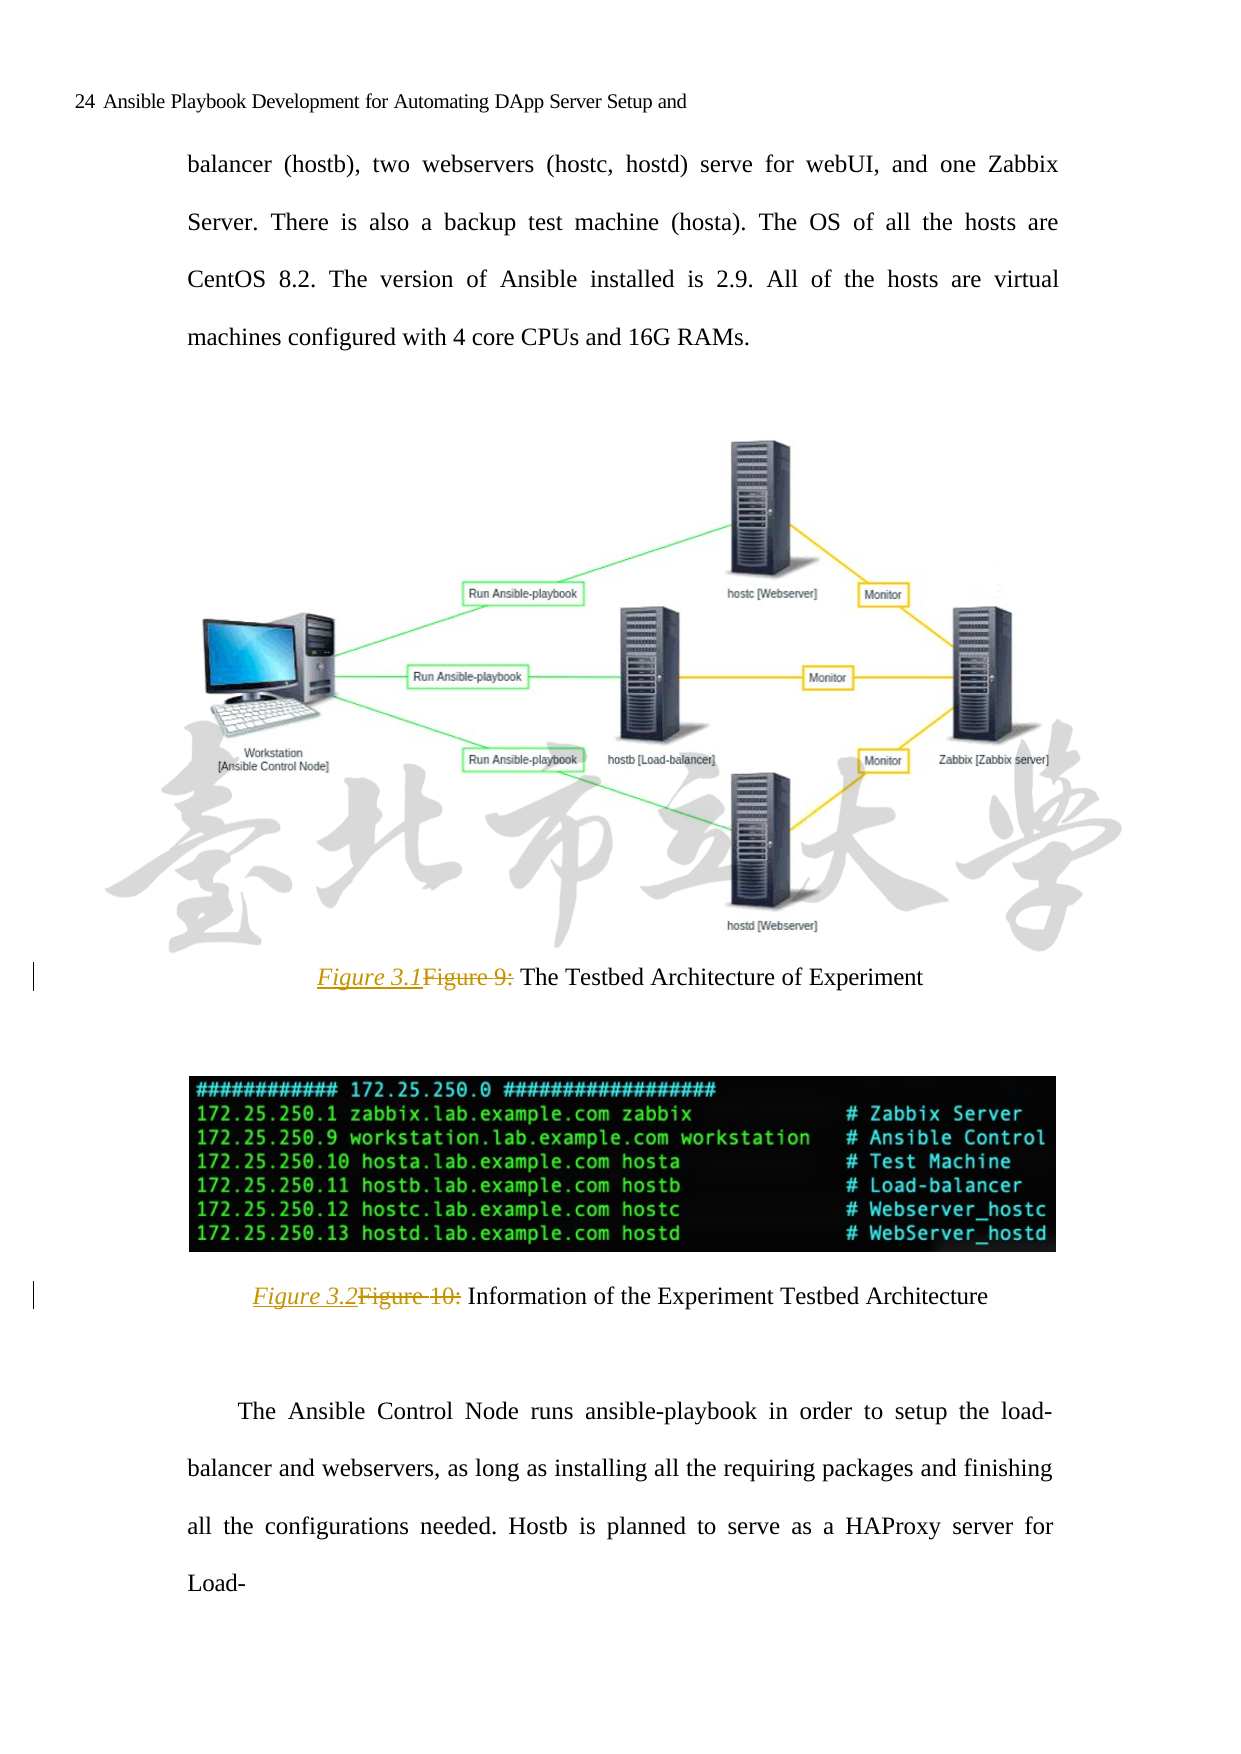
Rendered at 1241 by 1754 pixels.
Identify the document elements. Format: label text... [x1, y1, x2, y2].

text The Ansible Control Node runs ansible-playbook in order to setup the load- balancer and webservers, as long as installing all the requiring packages and finishing all the configurations needed. Hostb is planned to serve as a HAProxy server for Load- [187, 1438, 1053, 1597]
text balancer (hostb), two webservers (hostc, hostd) serve for webUI, and one Zabbix Server. There is also a backup test machine (hosta). The OS of all the hosts are CentOS 8.2. The version of Ansible installed is 2.9. All of the hosts are virtual machines configured with 4 core CPUs and 16G RAMs. [187, 149, 1059, 315]
picture [61, 315, 1184, 1438]
